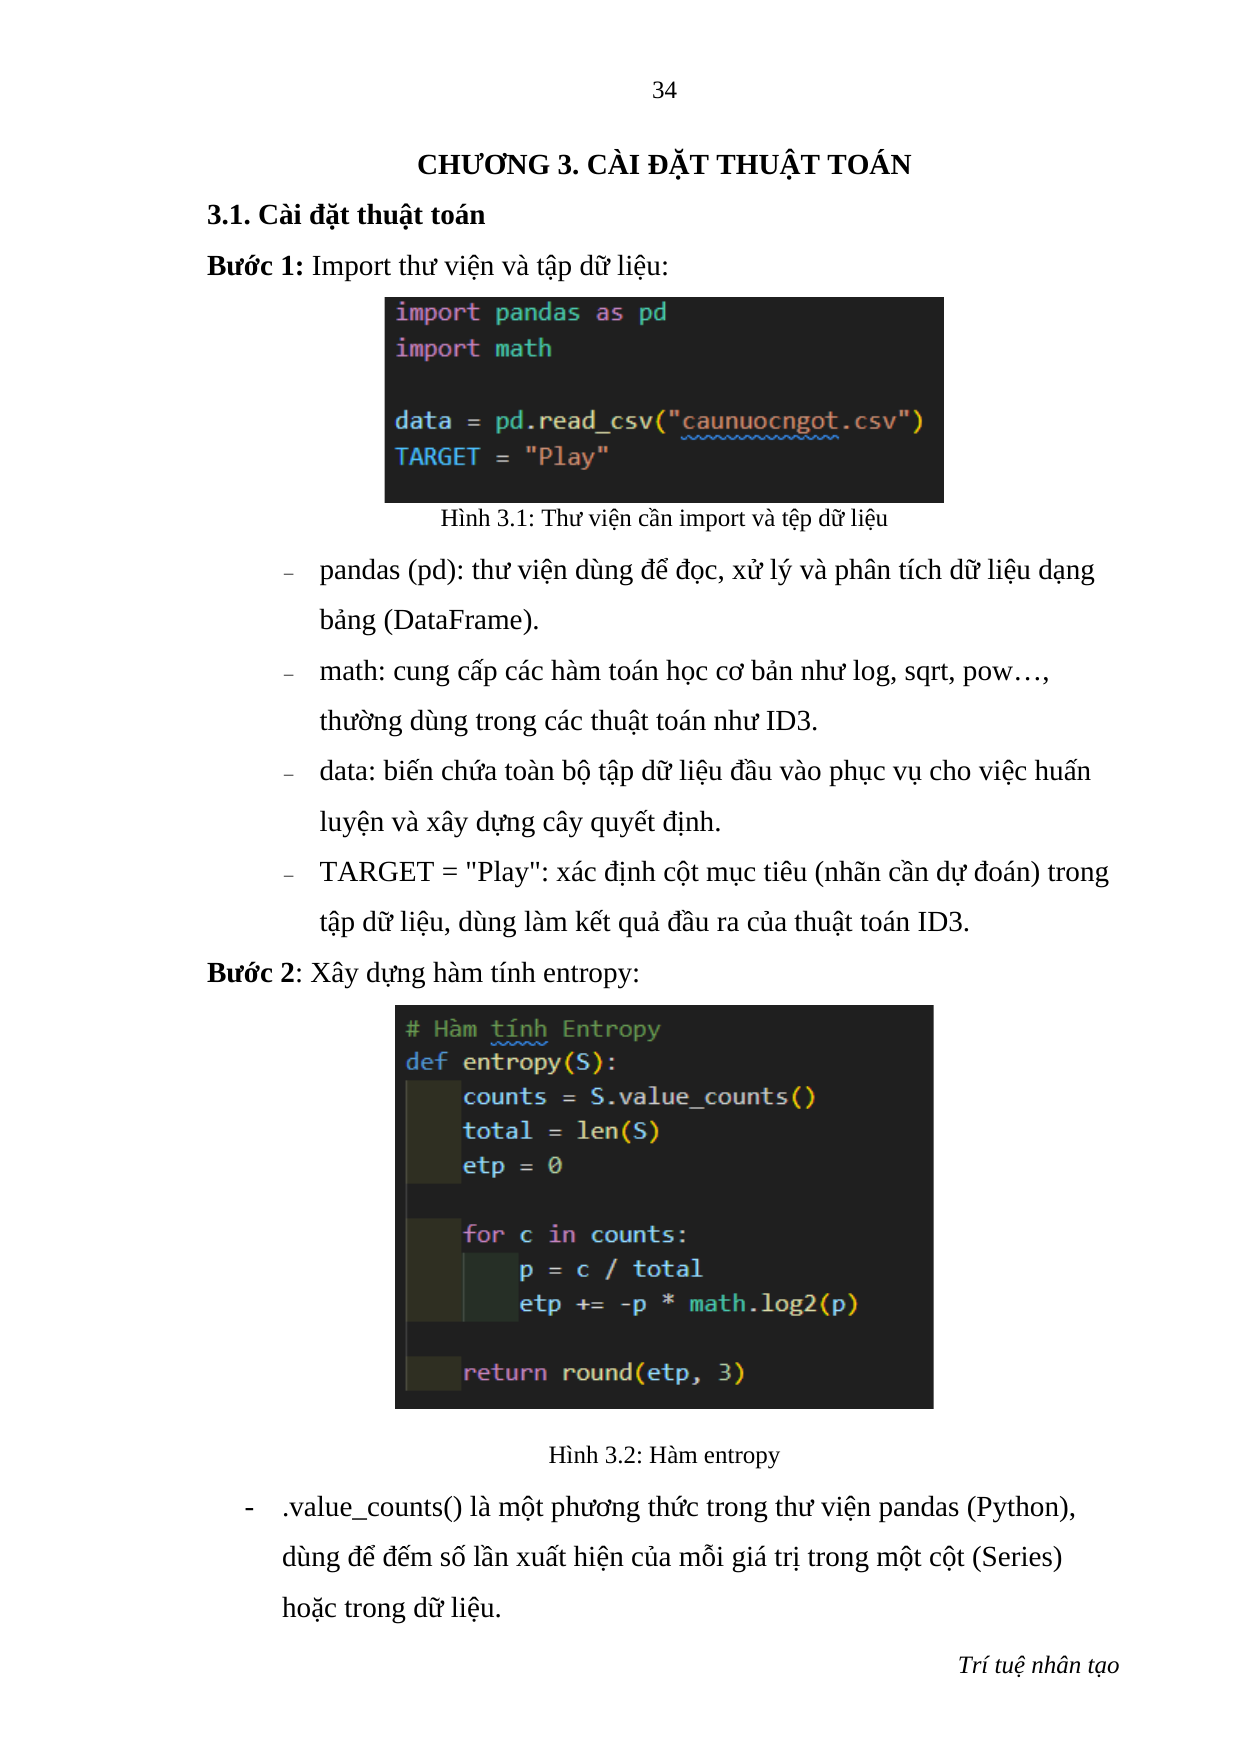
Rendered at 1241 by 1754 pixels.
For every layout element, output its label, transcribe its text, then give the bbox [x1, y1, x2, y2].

list data: biến chứa toàn bộ tập dữ liệu đầu vào phục vụ cho việc huấn luyện và xây dựng cây quyết định. [282, 753, 1122, 837]
list .value_counts() là một phương thức trong thư viện pandas (Python), dùng để đếm số lần xuất hiện của mỗi giá trị trong một cột (Series) hoặc trong dữ liệu. [244, 1489, 1122, 1623]
picture [384, 297, 944, 503]
list TARGET = "Play": xác định cột mục tiêu (nhãn cần dự đoán) trong tập dữ liệu, dùng làm kết quả đầu ra của thuật toán ID3. [282, 854, 1122, 938]
text Hình 3.2: Hàm entropy [207, 1440, 1122, 1468]
subtitle CHƯƠNG 3. CÀI ĐẶT THUẬT TOÁN [207, 147, 1122, 181]
text Bước 2: Xây dựng hàm tính entropy: [207, 955, 1122, 988]
text Bước 1: Import thư viện và tập dữ liệu: [207, 248, 1122, 281]
picture [395, 1005, 934, 1409]
list math: cung cấp các hàm toán học cơ bản như log, sqrt, pow…, thường dùng trong các thuật toán như ID3. [282, 653, 1122, 737]
subtitle 3.1. Cài đặt thuật toán [207, 197, 1122, 231]
list pandas (pd): thư viện dùng để đọc, xử lý và phân tích dữ liệu dạng bảng (DataFrame). [282, 552, 1122, 636]
text Hình 3.1: Thư viện cần import và tệp dữ liệu [207, 503, 1122, 531]
